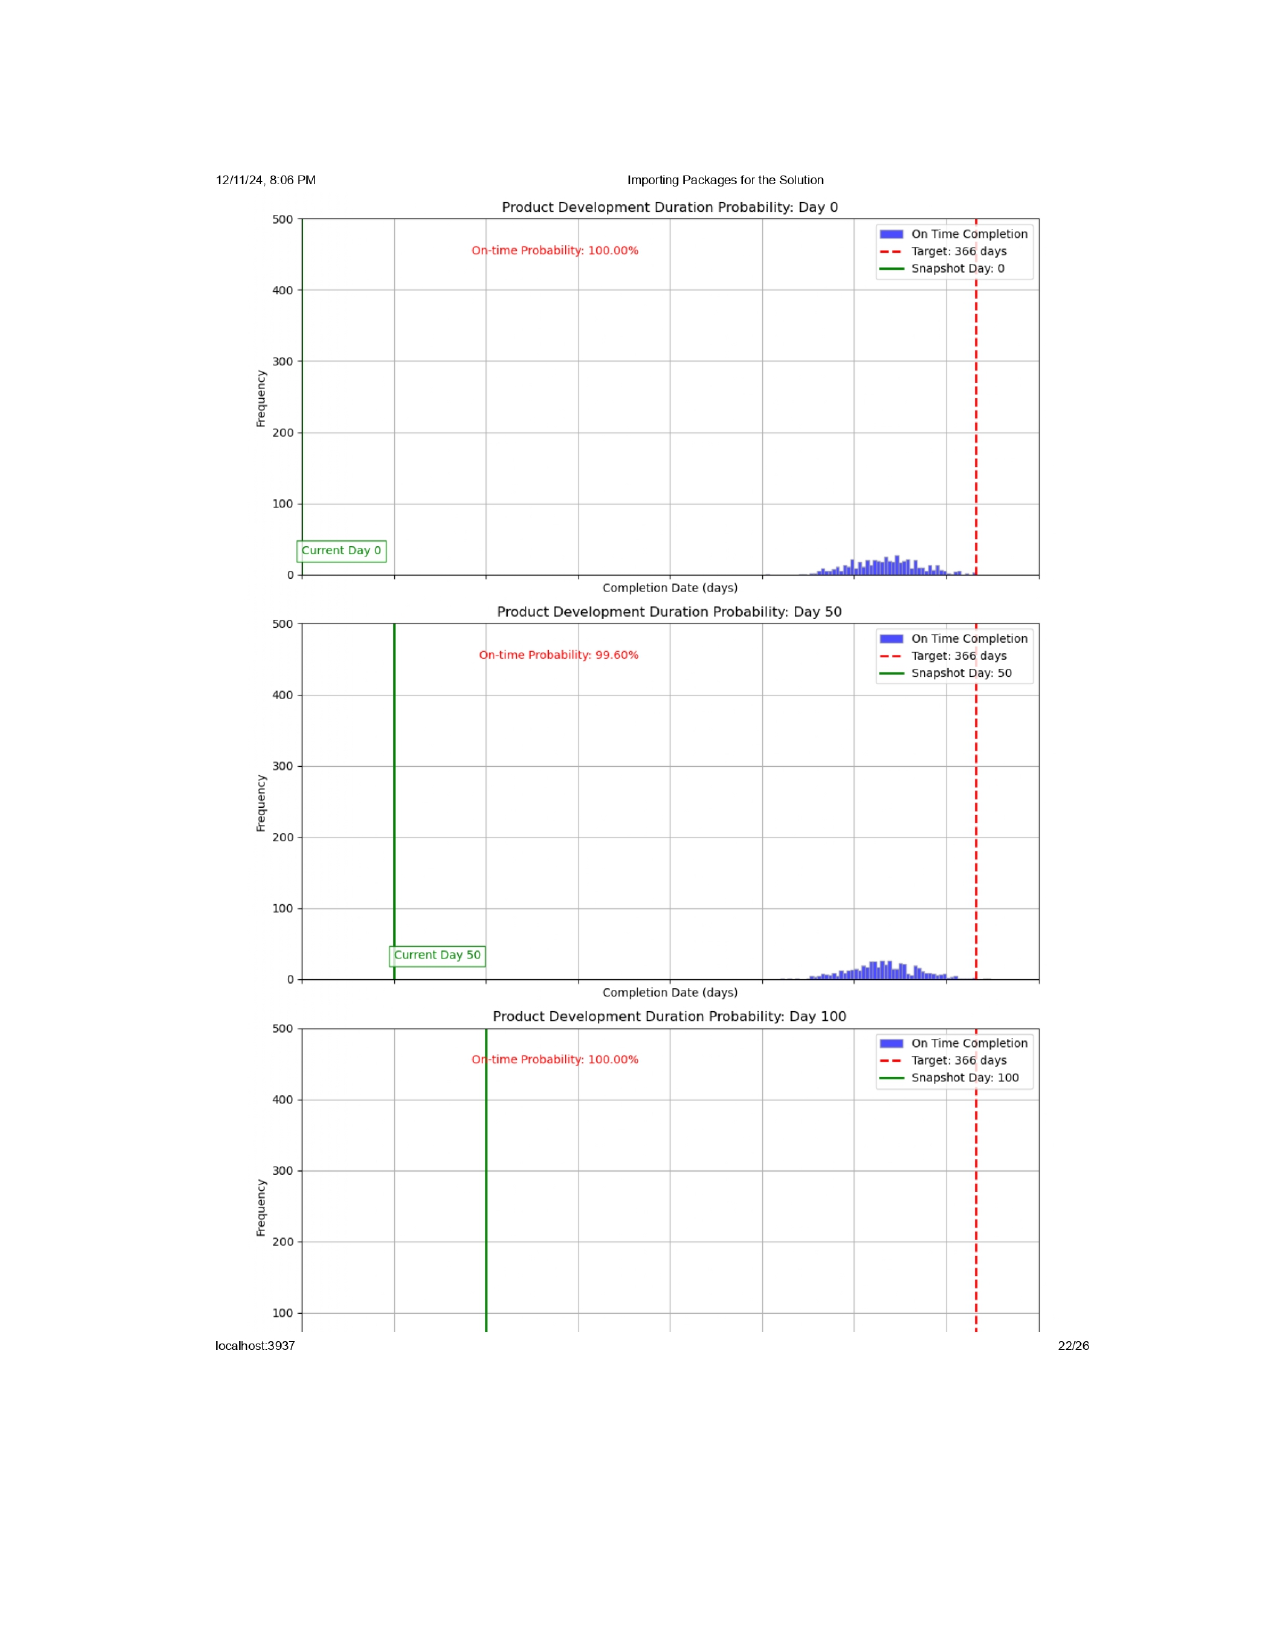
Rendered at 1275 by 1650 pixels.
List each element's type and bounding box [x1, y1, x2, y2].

picture [178, 150, 1125, 1375]
